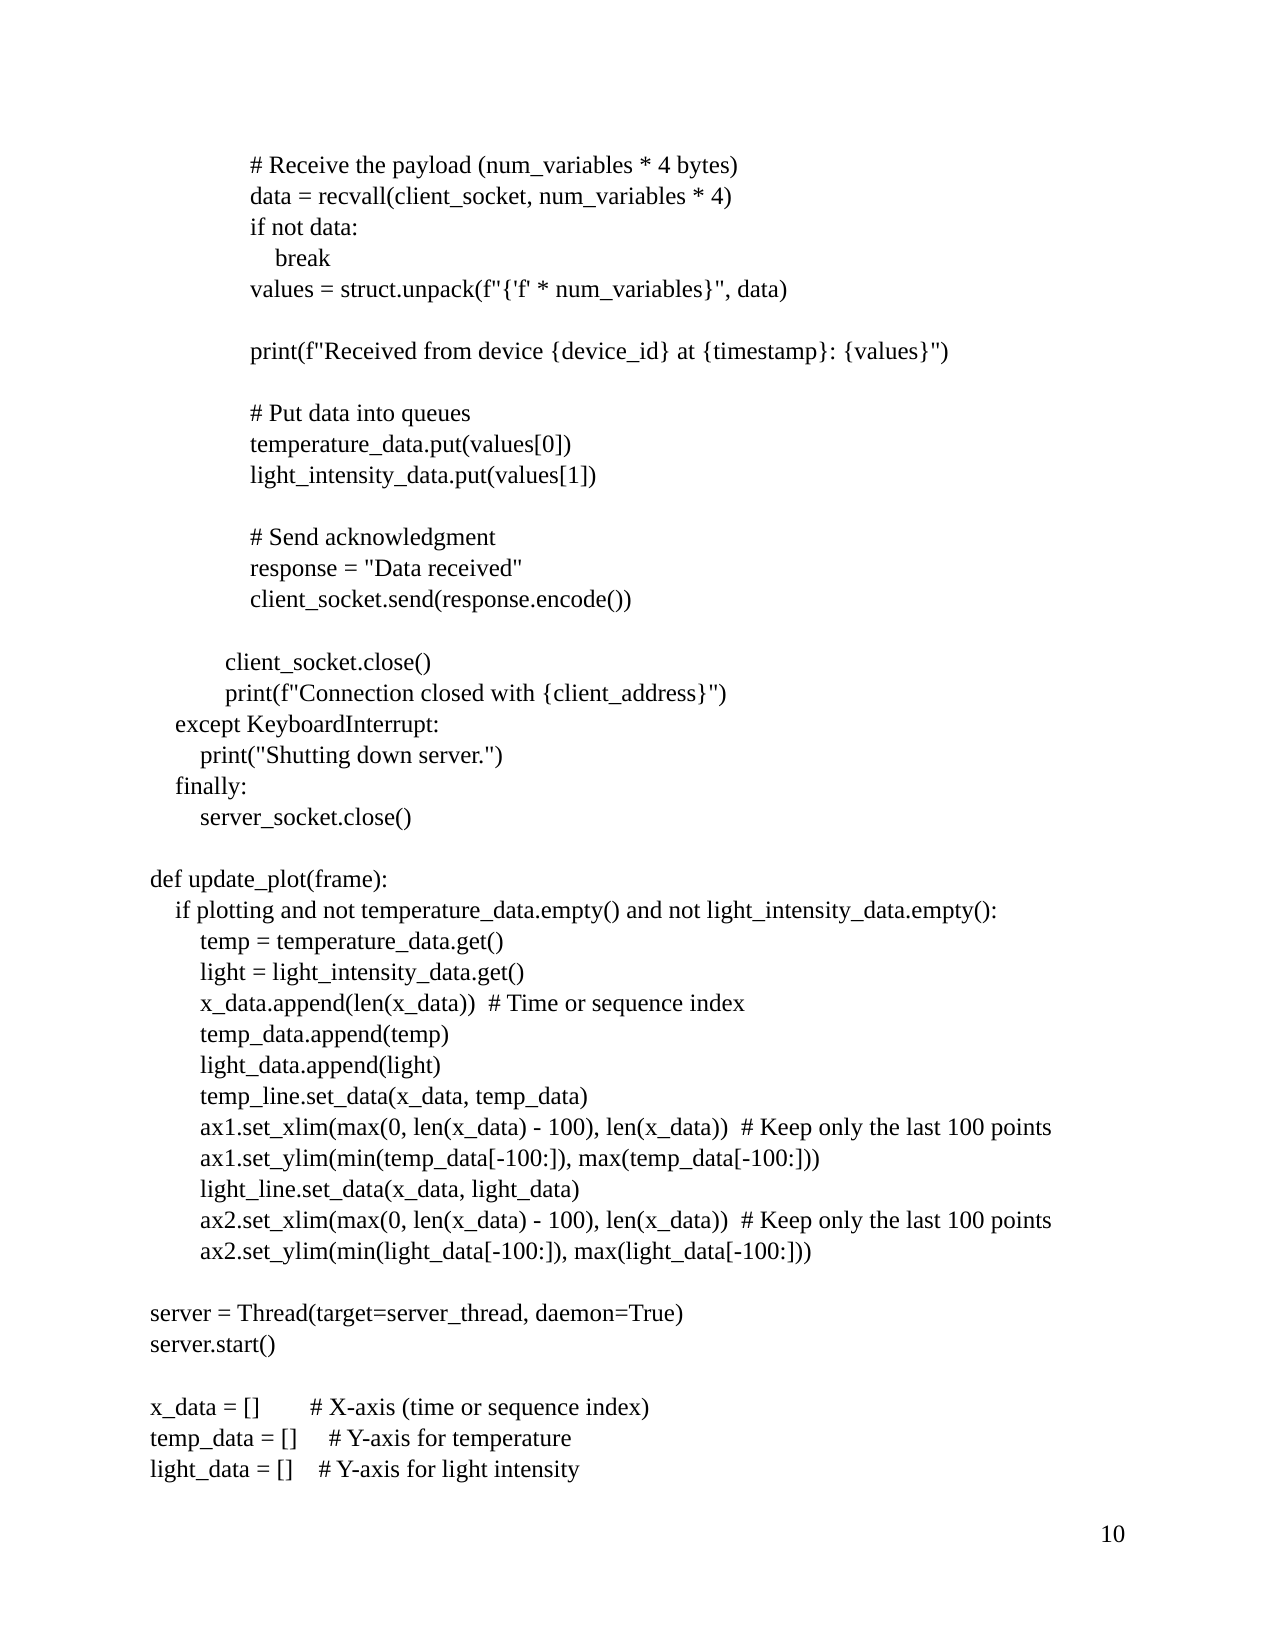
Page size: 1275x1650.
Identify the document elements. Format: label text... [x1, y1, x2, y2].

text light_intensity_data.put(values[1]) [150, 460, 1125, 489]
text finally: [150, 771, 1125, 799]
text light_data = [] # Y-axis for light intensity [150, 1454, 1125, 1482]
text except KeyboardInterrupt: [150, 709, 1125, 737]
text response = "Data received" [150, 553, 1125, 582]
text server = Thread(target=server_thread, daemon=True) [150, 1298, 1125, 1327]
text # Receive the payload (num_variables * 4 bytes) [150, 150, 1125, 179]
text x_data.append(len(x_data)) # Time or sequence index [150, 988, 1125, 1017]
text data = recvall(client_socket, num_variables * 4) [150, 181, 1125, 210]
text light_line.set_data(x_data, light_data) [150, 1174, 1125, 1203]
text server_socket.close() [150, 802, 1125, 831]
text # Put data into queues [150, 398, 1125, 427]
text client_socket.close() [150, 647, 1125, 675]
text print(f"Connection closed with {client_address}") [150, 678, 1125, 706]
text # Send acknowledgment [150, 522, 1125, 551]
text temp_data.append(temp) [150, 1019, 1125, 1048]
text ax1.set_ylim(min(temp_data[-100:]), max(temp_data[-100:])) [150, 1143, 1125, 1172]
text x_data = [] # X-axis (time or sequence index) [150, 1392, 1125, 1420]
text ax1.set_xlim(max(0, len(x_data) - 100), len(x_data)) # Keep only the last 100 points [150, 1112, 1125, 1141]
text def update_plot(frame): [150, 864, 1125, 893]
text temp_line.set_data(x_data, temp_data) [150, 1081, 1125, 1110]
text server.start() [150, 1329, 1125, 1358]
text if not data: [150, 212, 1125, 241]
text temp_data = [] # Y-axis for temperature [150, 1423, 1125, 1451]
text temp = temperature_data.get() [150, 926, 1125, 955]
text if plotting and not temperature_data.empty() and not light_intensity_data.empty(): [150, 895, 1125, 924]
text break [150, 243, 1125, 272]
text ax2.set_ylim(min(light_data[-100:]), max(light_data[-100:])) [150, 1236, 1125, 1265]
text print("Shutting down server.") [150, 740, 1125, 768]
text light_data.append(light) [150, 1050, 1125, 1079]
text print(f"Received from device {device_id} at {timestamp}: {values}") [150, 336, 1125, 365]
text ax2.set_xlim(max(0, len(x_data) - 100), len(x_data)) # Keep only the last 100 points [150, 1205, 1125, 1234]
text temperature_data.put(values[0]) [150, 429, 1125, 458]
text light = light_intensity_data.get() [150, 957, 1125, 986]
text client_socket.send(response.encode()) [150, 584, 1125, 613]
text values = struct.unpack(f"{'f' * num_variables}", data) [150, 274, 1125, 303]
